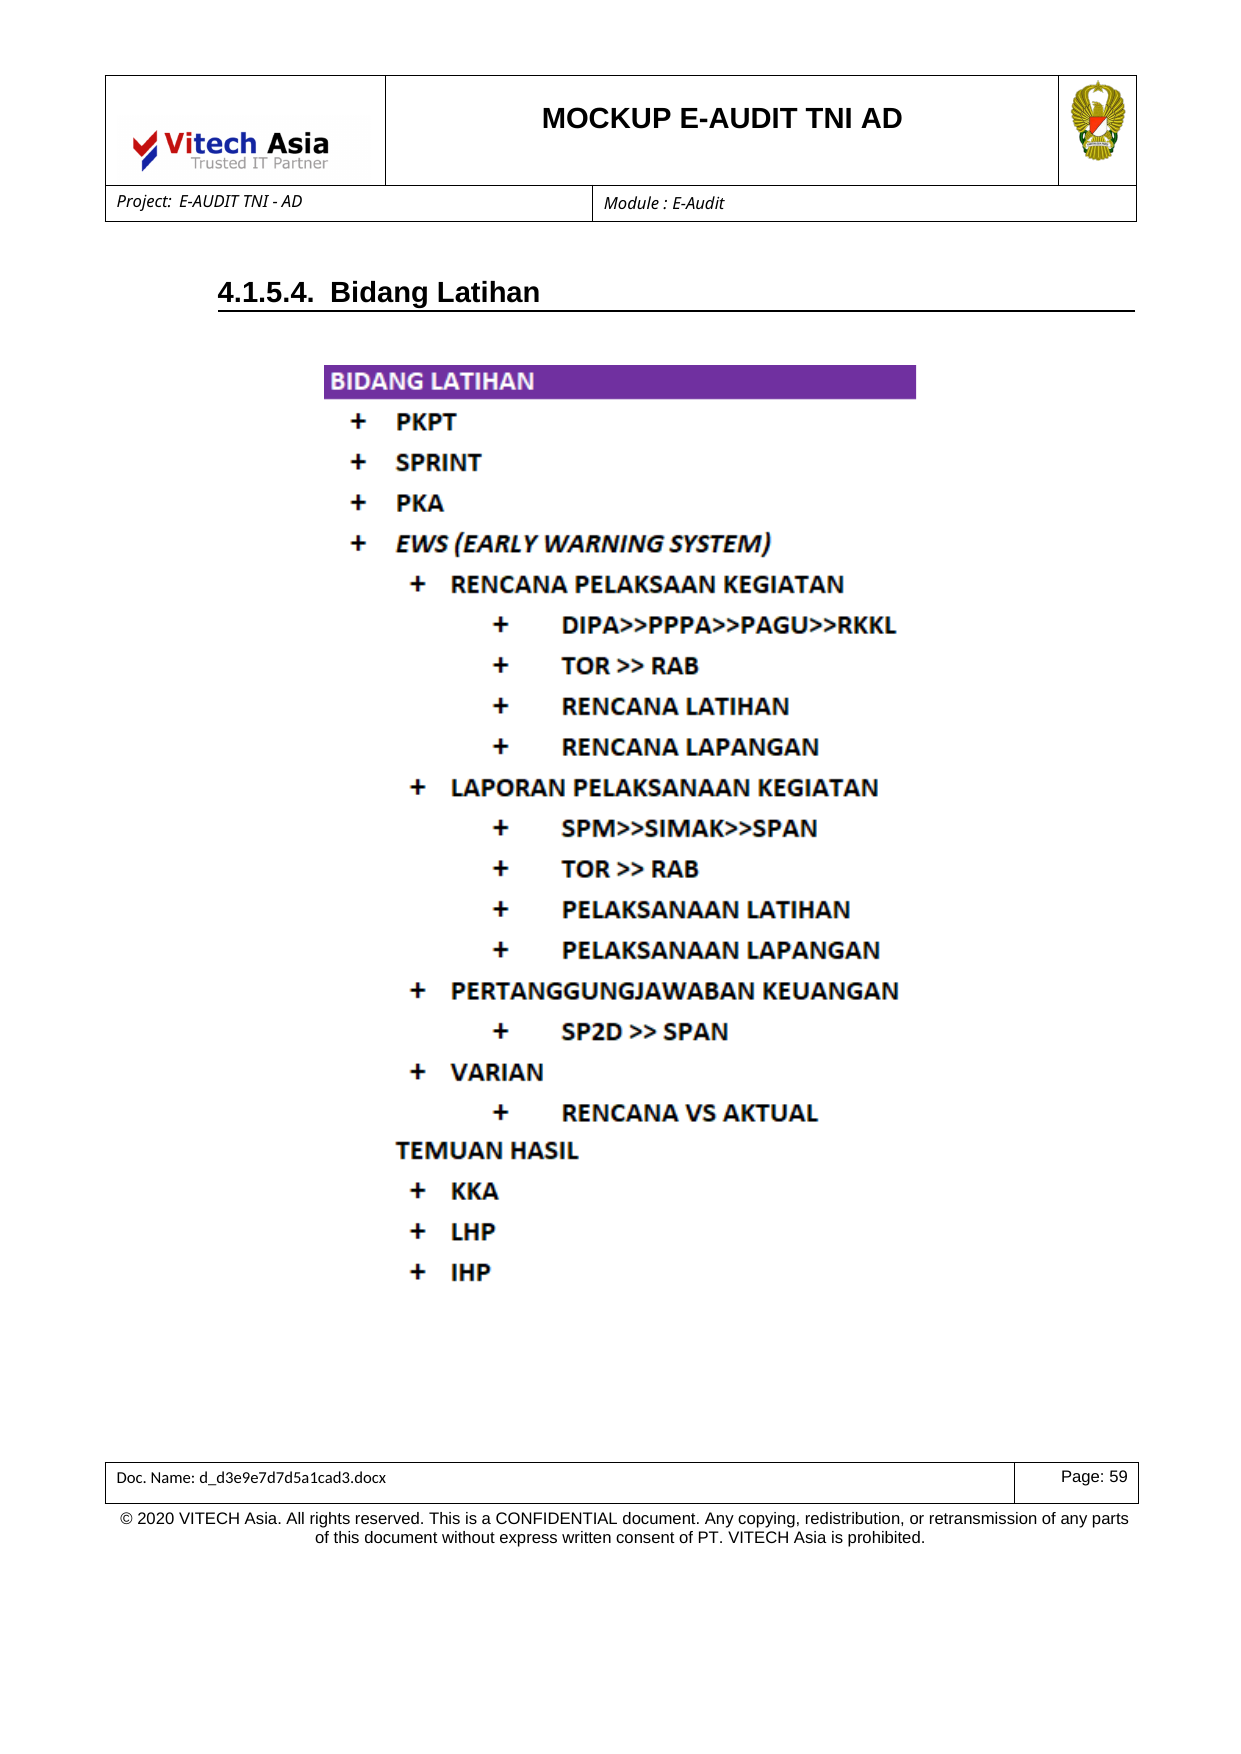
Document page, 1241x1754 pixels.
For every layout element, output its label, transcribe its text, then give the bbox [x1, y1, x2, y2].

picture [116, 115, 372, 185]
picture [324, 365, 917, 1286]
picture [1063, 77, 1132, 164]
list Bidang Latihan [217, 275, 1135, 312]
